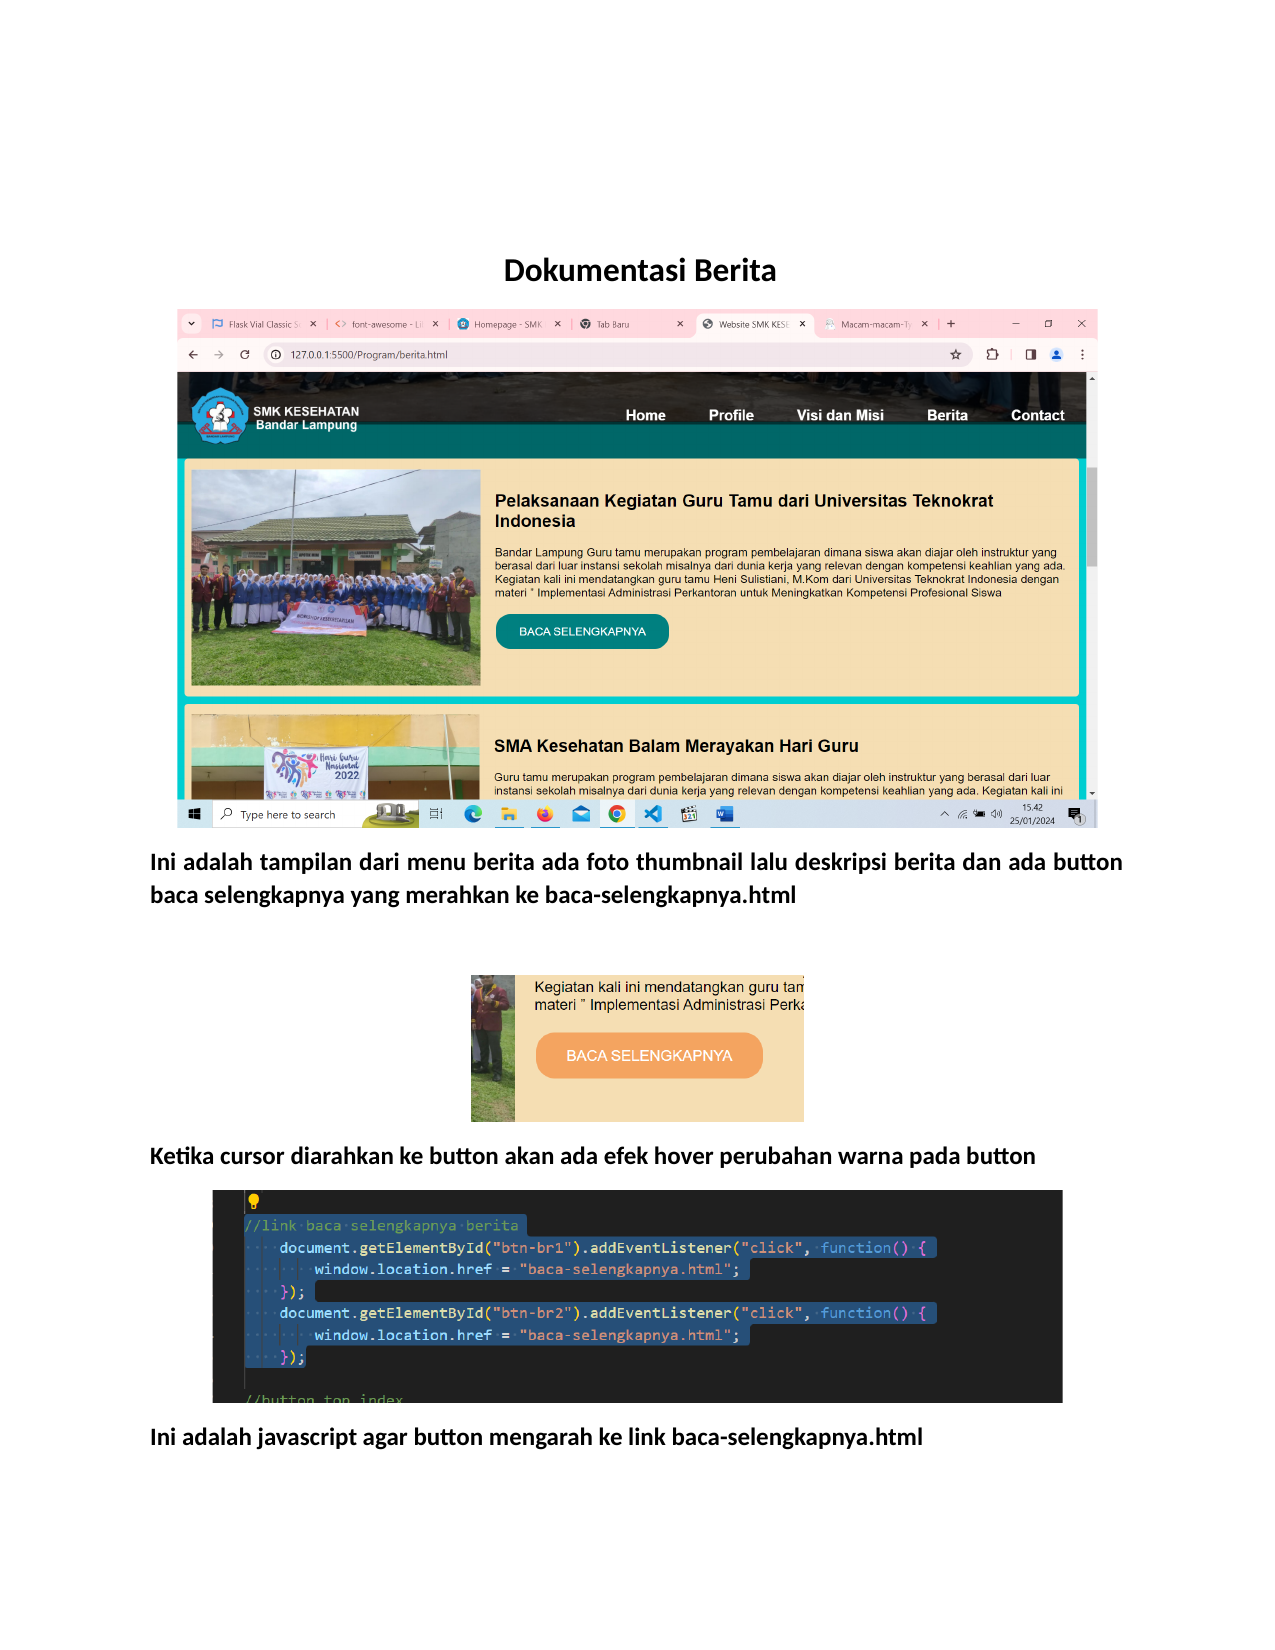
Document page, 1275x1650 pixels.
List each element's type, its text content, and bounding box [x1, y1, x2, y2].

picture [471, 975, 804, 1122]
picture [177, 309, 1098, 828]
text Ini adalah javascript agar button mengarah ke link baca-selengkapnya.html [150, 1421, 1125, 1452]
text Dokumentasi Berita [150, 249, 1125, 290]
text Ketika cursor diarahkan ke button akan ada efek hover perubahan warna pada button [150, 1140, 1125, 1171]
picture [212, 1190, 1063, 1403]
text Ini adalah tampilan dari menu berita ada foto thumbnail lalu deskripsi berita dan ada button baca selengkapnya yang merahkan ke baca-selengkapnya.html [150, 846, 1125, 910]
